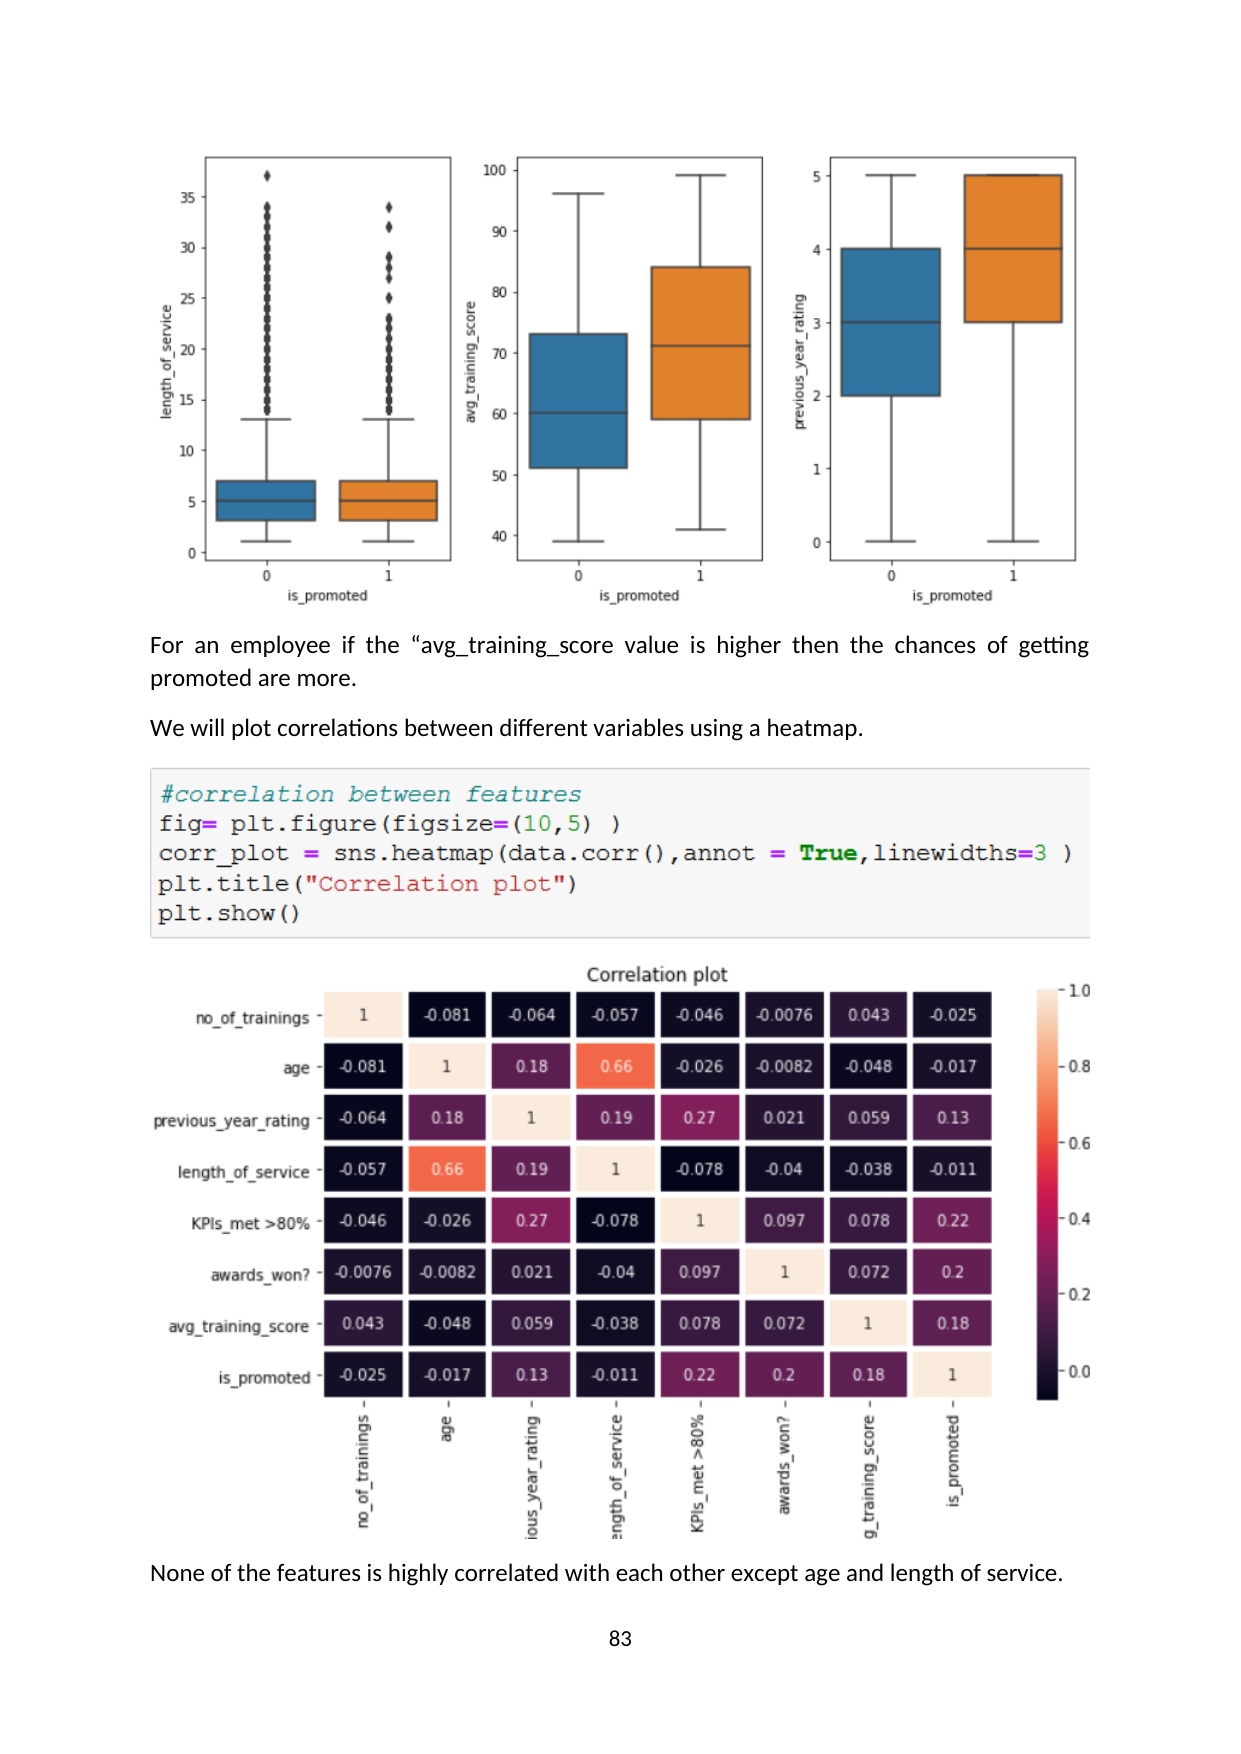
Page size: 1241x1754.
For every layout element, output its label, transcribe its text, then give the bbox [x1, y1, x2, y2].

picture [150, 761, 1091, 940]
text None of the features is highly correlated with each other except age and length of service. [150, 1557, 1090, 1588]
picture [150, 150, 1091, 611]
picture [150, 958, 1091, 1539]
text We will plot correlations between different variables using a heatmap. [150, 712, 1090, 743]
text For an employee if the “avg_training_score value is higher then the chances of getting promoted are more. [150, 629, 1090, 693]
